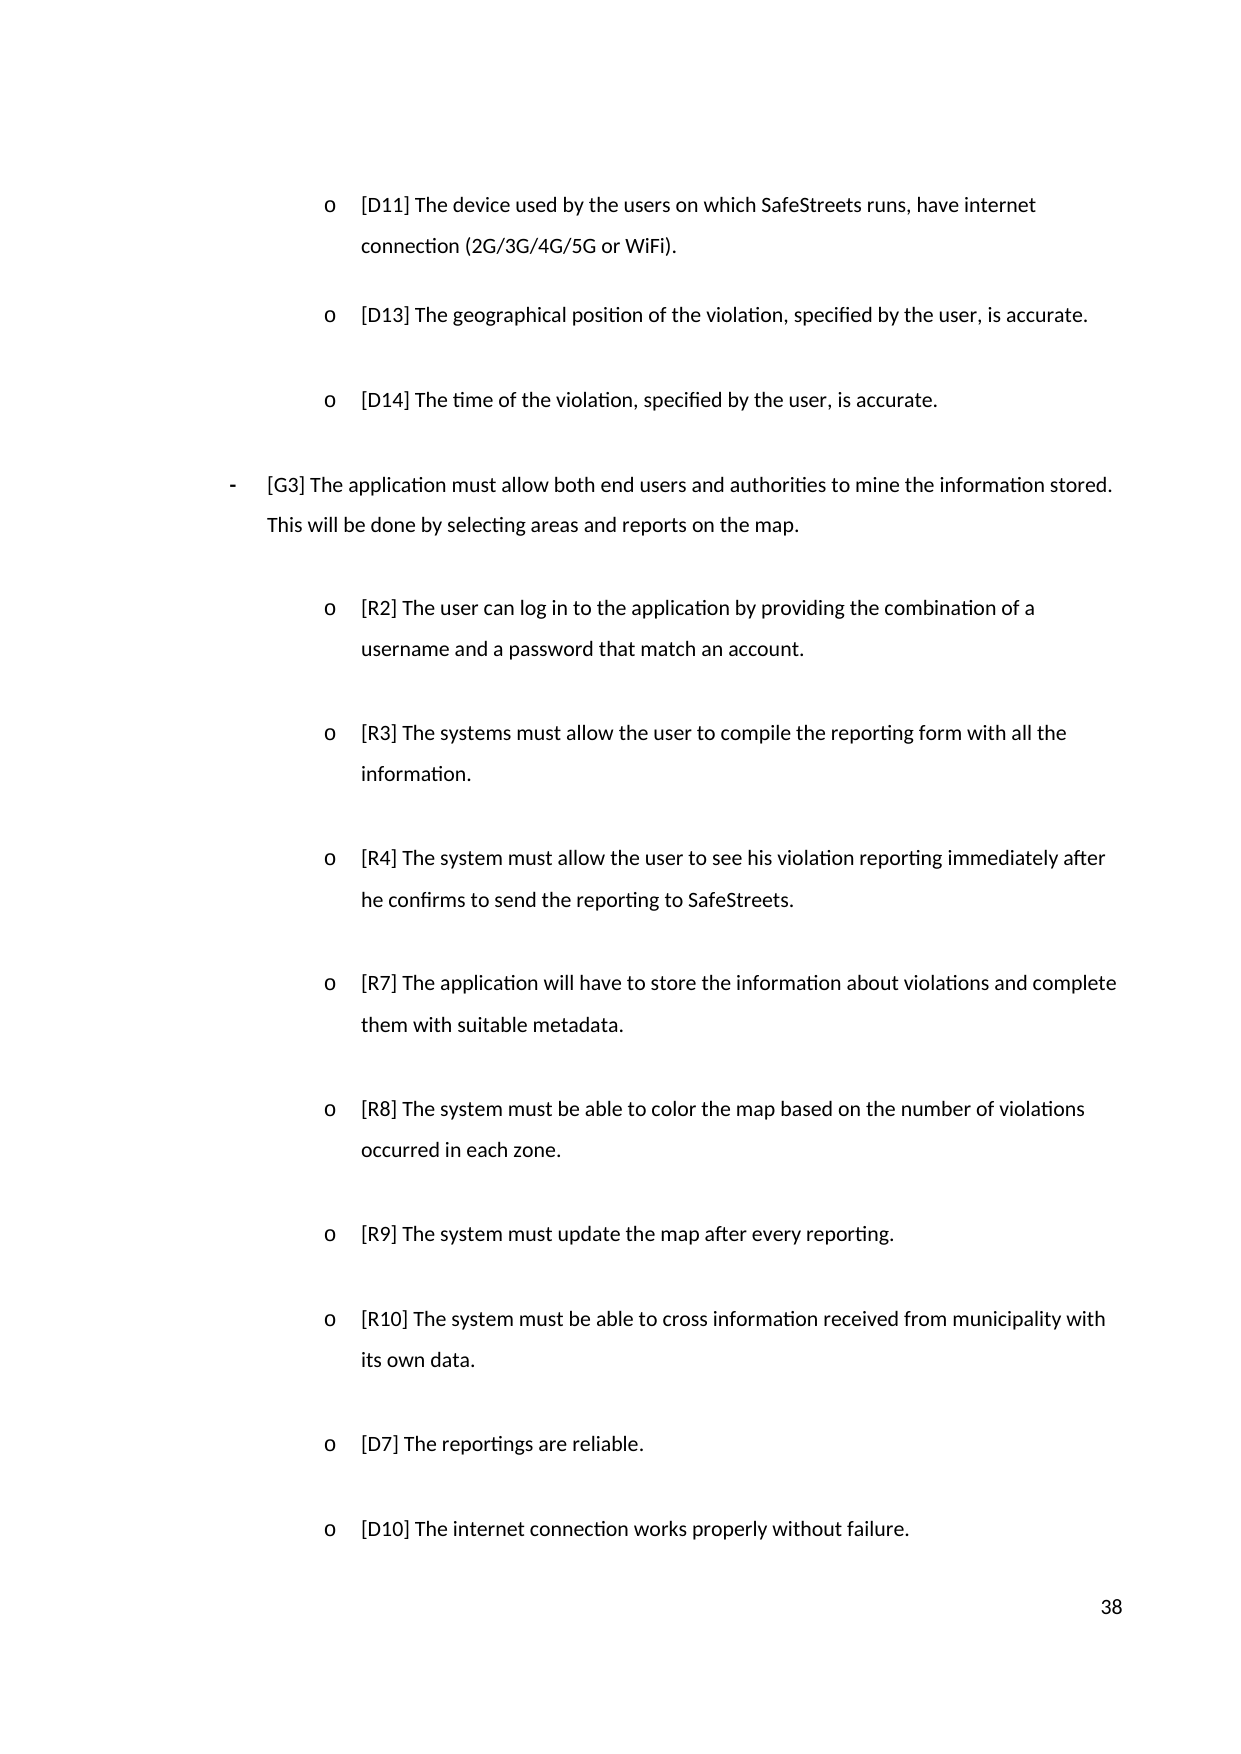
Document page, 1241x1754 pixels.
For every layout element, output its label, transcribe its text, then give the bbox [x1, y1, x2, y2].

list [R9] The system must update the map after every reporting. [323, 1220, 1123, 1248]
list [R3] The systems must allow the user to compile the reporting form with all the information. [323, 719, 1123, 787]
text This will be done by selecting areas and reports on the map. [267, 511, 1123, 538]
list [R8] The system must be able to color the map based on the number of violations occurred in each zone. [323, 1095, 1123, 1163]
list [R7] The application will have to store the information about violations and complete them with suitable metadata. [323, 969, 1123, 1037]
list [D7] The reportings are reliable. [323, 1430, 1123, 1458]
list [R4] The system must allow the user to see his violation reporting immediately after he confirms to send the reporting to SafeStreets. [323, 844, 1123, 912]
list [D10] The internet connection works properly without failure. [323, 1515, 1123, 1543]
list [R2] The user can log in to the application by providing the combination of a username and a password that match an account. [323, 594, 1123, 662]
list [D13] The geographical position of the violation, specified by the user, is accurate. [323, 301, 1123, 329]
list [G3] The application must allow both end users and authorities to mine the information stored. [229, 471, 1123, 498]
list [D14] The time of the violation, specified by the user, is accurate. [323, 386, 1123, 414]
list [323, 191, 1123, 259]
list [R10] The system must be able to cross information received from municipality with its own data. [323, 1305, 1123, 1373]
